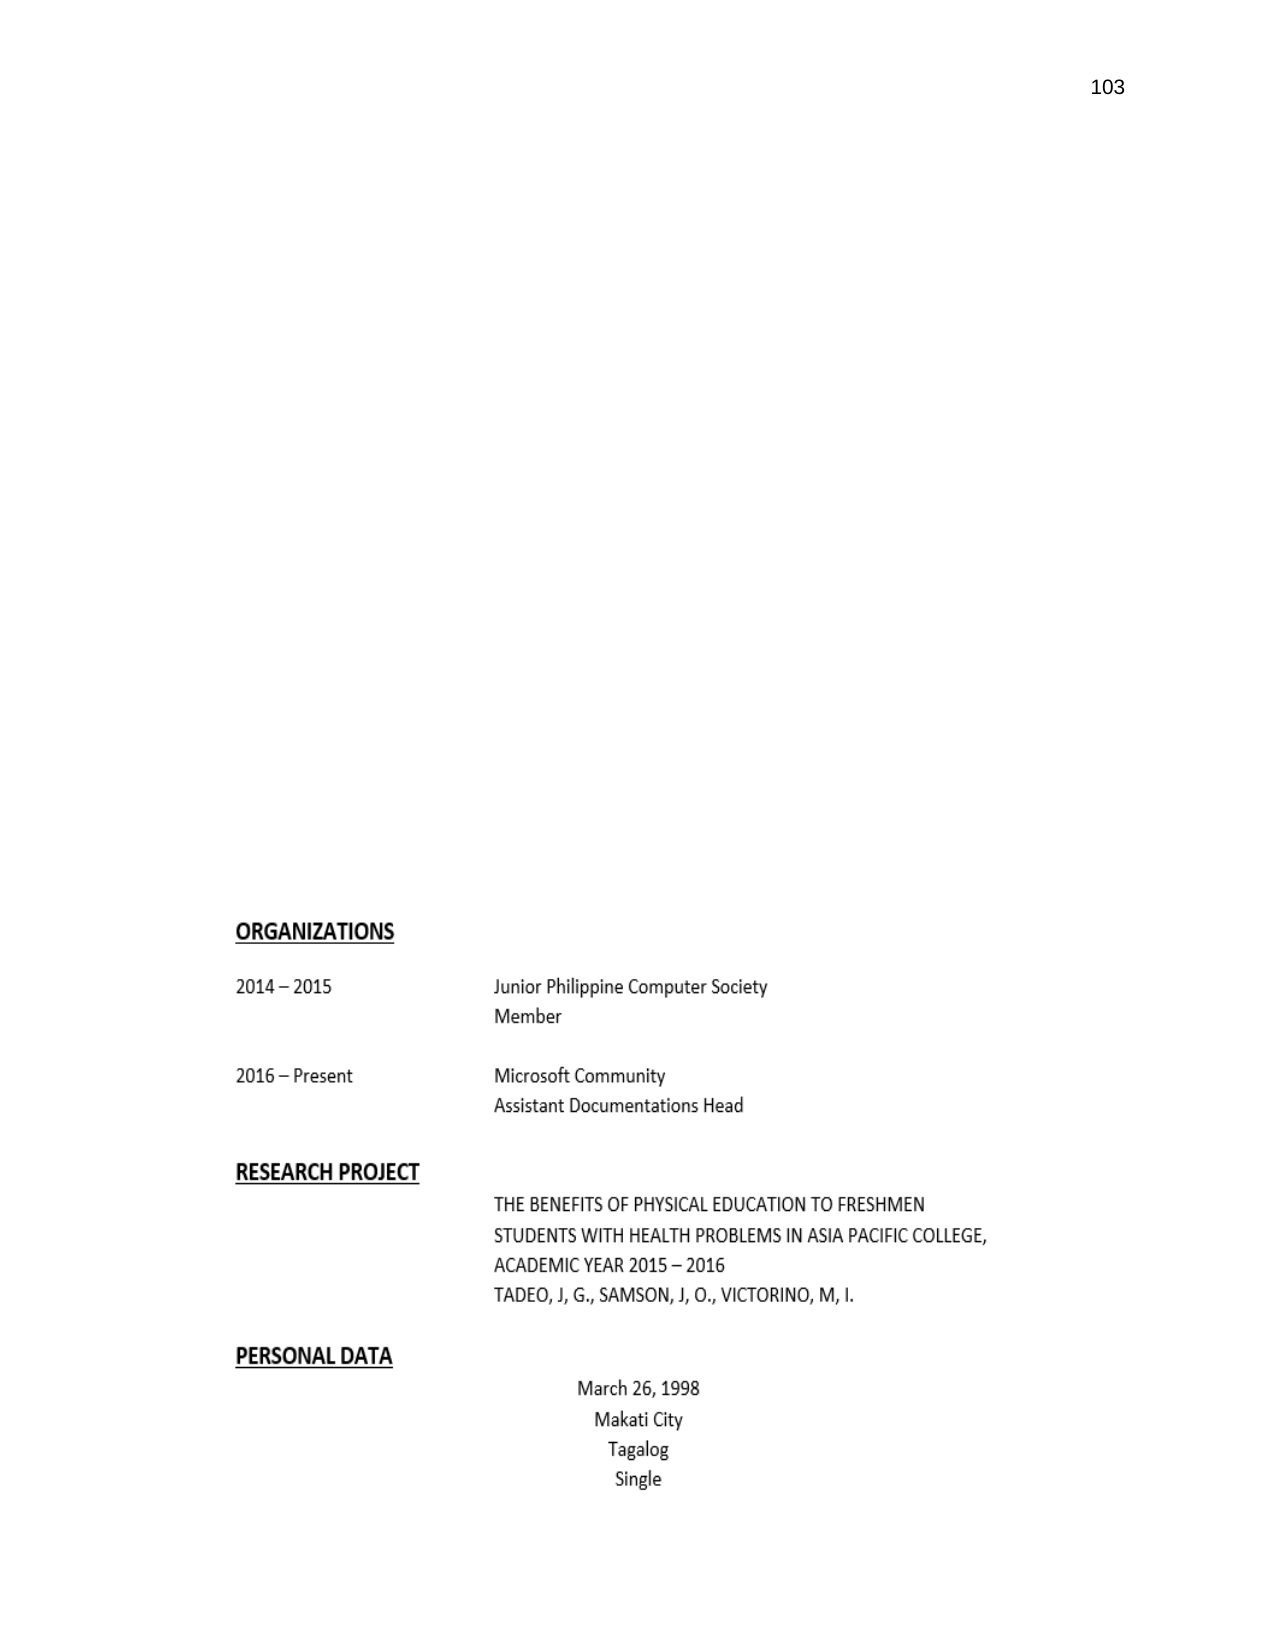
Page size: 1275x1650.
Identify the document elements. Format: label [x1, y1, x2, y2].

picture [150, 903, 1122, 1497]
